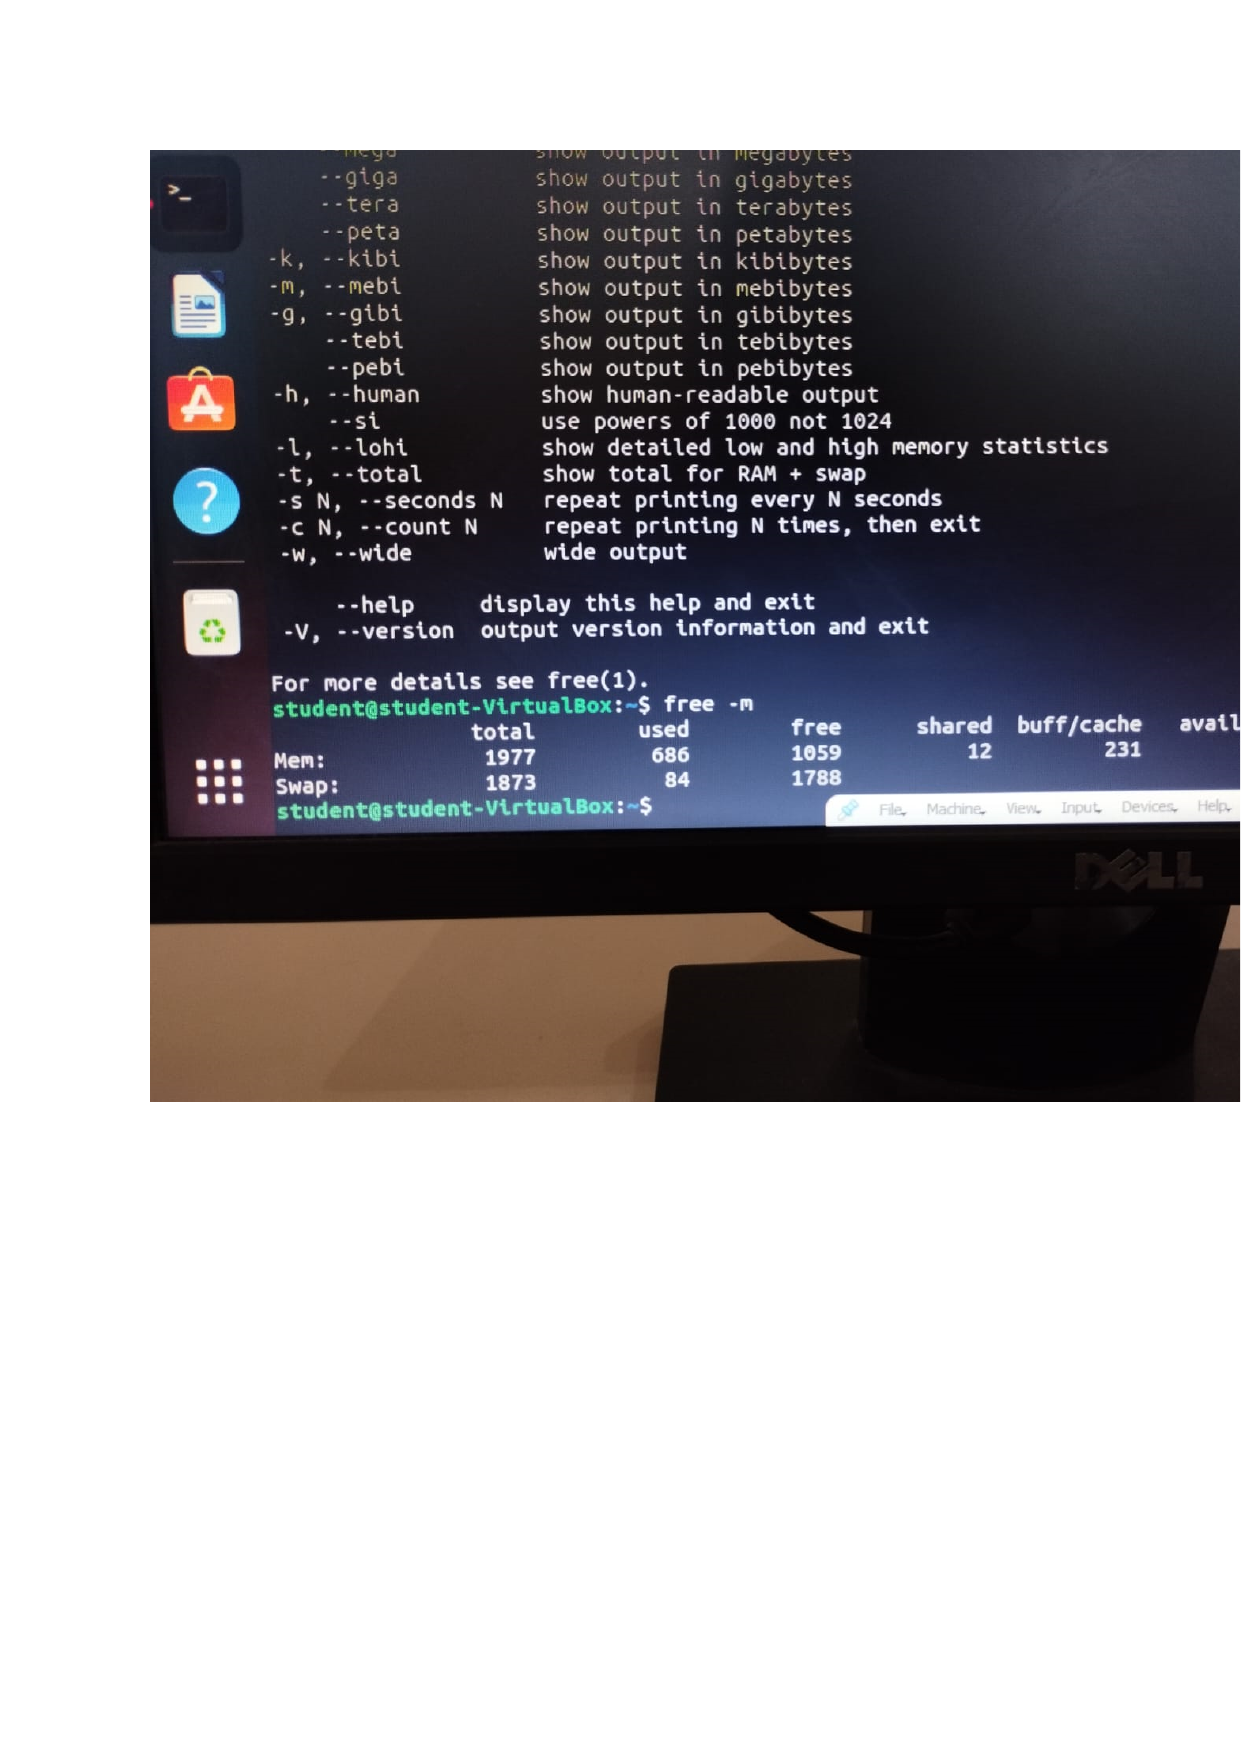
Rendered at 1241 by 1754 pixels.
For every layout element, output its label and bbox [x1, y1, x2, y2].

picture [150, 150, 1241, 1102]
